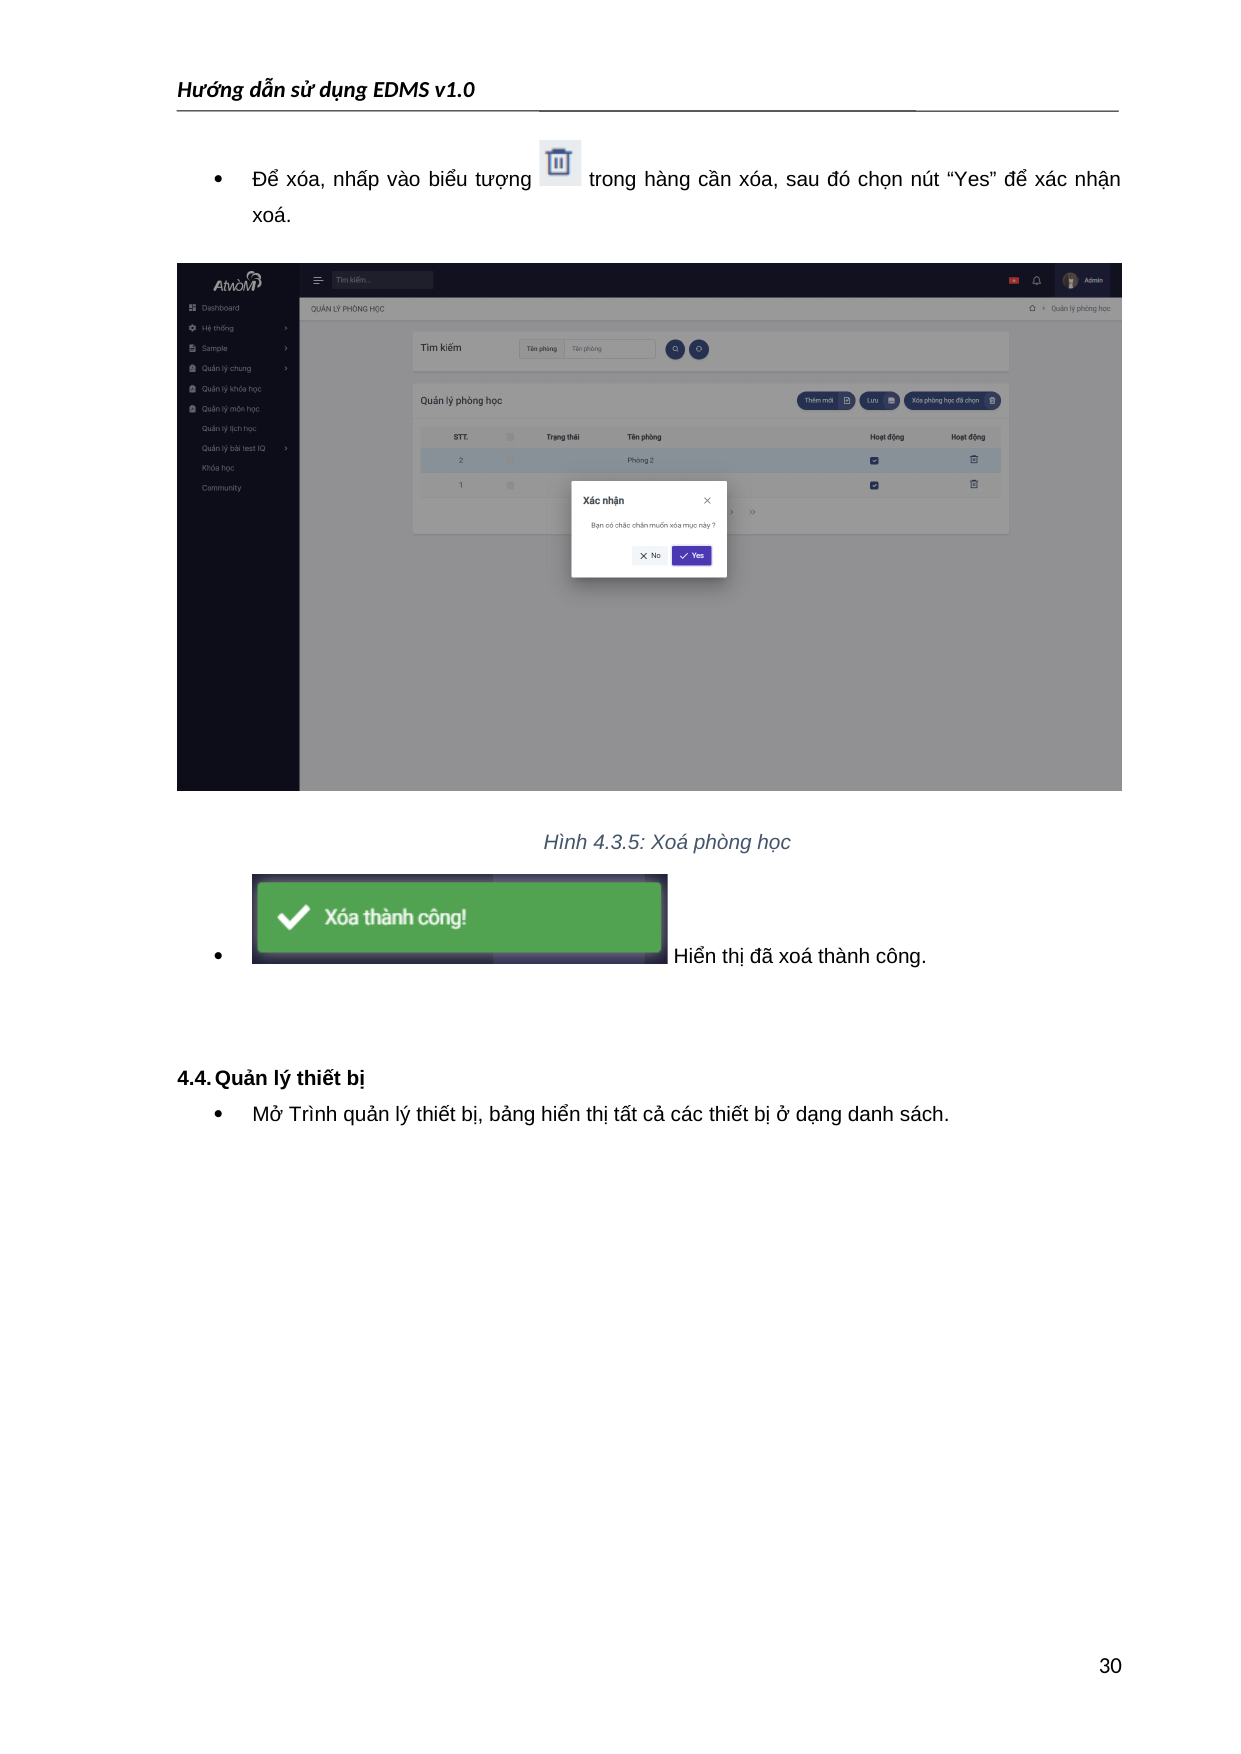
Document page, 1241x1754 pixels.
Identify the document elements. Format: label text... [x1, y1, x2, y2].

picture [539, 140, 582, 186]
picture [252, 874, 668, 964]
text Hình 4.3.5: Xoá phòng học [214, 830, 1122, 854]
picture [177, 263, 1122, 791]
list Quản lý thiết bị [177, 1066, 1122, 1090]
list Mở Trình quản lý thiết bị, bảng hiển thị tất cả các thiết bị ở dạng danh sách. [214, 1102, 1122, 1126]
list Để xóa, nhấp vào biểu tượng trong hàng cần xóa, sau đó chọn nút “Yes” để xác nhận xoá. [214, 141, 1122, 226]
